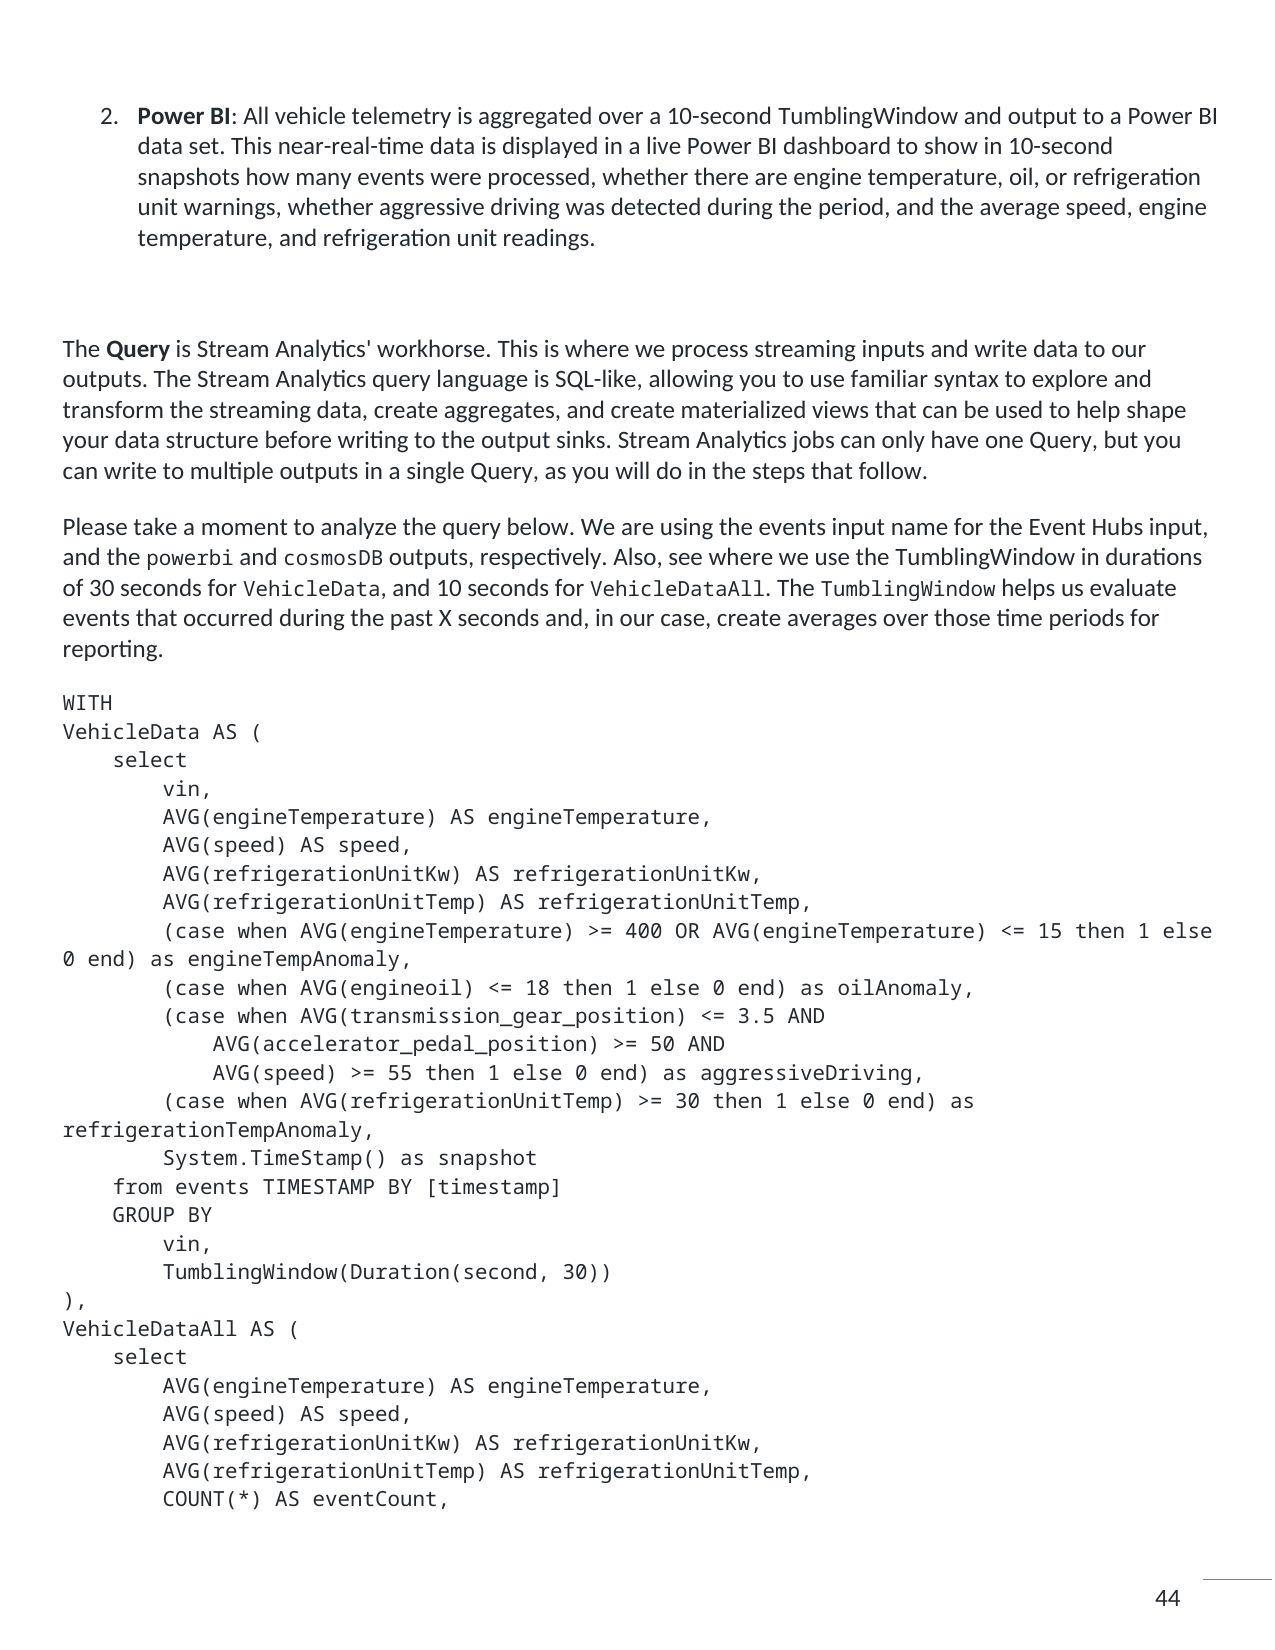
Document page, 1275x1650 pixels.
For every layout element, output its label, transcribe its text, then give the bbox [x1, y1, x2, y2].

text AVG(refrigerationUnitKw) AS refrigerationUnitKw, [62, 859, 1219, 887]
text select [62, 1342, 1219, 1371]
text GROUP BY [62, 1200, 1219, 1229]
text AVG(refrigerationUnitTemp) AS refrigerationUnitTemp, [62, 887, 1219, 916]
text VehicleData AS ( [62, 717, 1219, 745]
text AVG(speed) >= 55 then 1 else 0 end) as aggressiveDriving, [62, 1058, 1219, 1086]
text (case when AVG(engineoil) <= 18 then 1 else 0 end) as oilAnomaly, [62, 973, 1219, 1001]
text ), [62, 1286, 1219, 1314]
text AVG(refrigerationUnitKw) AS refrigerationUnitKw, [62, 1428, 1219, 1456]
text select [62, 745, 1219, 774]
text AVG(engineTemperature) AS engineTemperature, [62, 802, 1219, 831]
text Please take a moment to analyze the query below. We are using the events input name for the Event Hubs input, and the powerbi and cosmosDB outputs, respectively. Also, see where we use the TumblingWindow in durations of 30 seconds for VehicleData, and 10 seconds for VehicleDataAll. The TumblingWindow helps us evaluate events that occurred during the past X seconds and, in our case, create averages over those time periods for reporting. [62, 511, 1219, 663]
text vin, [62, 1229, 1219, 1257]
text AVG(engineTemperature) AS engineTemperature, [62, 1371, 1219, 1399]
text vin, [62, 774, 1219, 802]
text WITH [62, 688, 1219, 717]
text The Query is Stream Analytics' workhorse. This is where we process streaming inputs and write data to our outputs. The Stream Analytics query language is SQL-like, allowing you to use familiar syntax to explore and transform the streaming data, create aggregates, and create materialized views that can be used to help shape your data structure before writing to the output sinks. Stream Analytics jobs can only have one Query, but you can write to multiple outputs in a single Query, as you will do in the steps that follow. [62, 333, 1219, 486]
text System.TimeStamp() as snapshot [62, 1143, 1219, 1172]
text TumblingWindow(Duration(second, 30)) [62, 1257, 1219, 1286]
text from events TIMESTAMP BY [timestamp] [62, 1172, 1219, 1200]
text VehicleDataAll AS ( [62, 1314, 1219, 1342]
text AVG(speed) AS speed, [62, 1399, 1219, 1428]
list Power BI: All vehicle telemetry is aggregated over a 10-second TumblingWindow and output to a Power BI data set. This near-real-time data is displayed in a live Power BI dashboard to show in 10-second snapshots how many events were processed, whether there are engine temperature, oil, or refrigeration unit warnings, whether aggressive driving was detected during the period, and the average speed, engine temperature, and refrigeration unit readings. [100, 100, 1219, 253]
text (case when AVG(transmission_gear_position) <= 3.5 AND [62, 1001, 1219, 1029]
text COUNT(*) AS eventCount, [62, 1484, 1219, 1513]
text AVG(refrigerationUnitTemp) AS refrigerationUnitTemp, [62, 1456, 1219, 1484]
text AVG(accelerator_pedal_position) >= 50 AND [62, 1029, 1219, 1058]
text AVG(speed) AS speed, [62, 831, 1219, 859]
text (case when AVG(engineTemperature) >= 400 OR AVG(engineTemperature) <= 15 then 1 else 0 end) as engineTempAnomaly, [62, 916, 1219, 973]
text (case when AVG(refrigerationUnitTemp) >= 30 then 1 else 0 end) as refrigerationTempAnomaly, [62, 1086, 1219, 1143]
